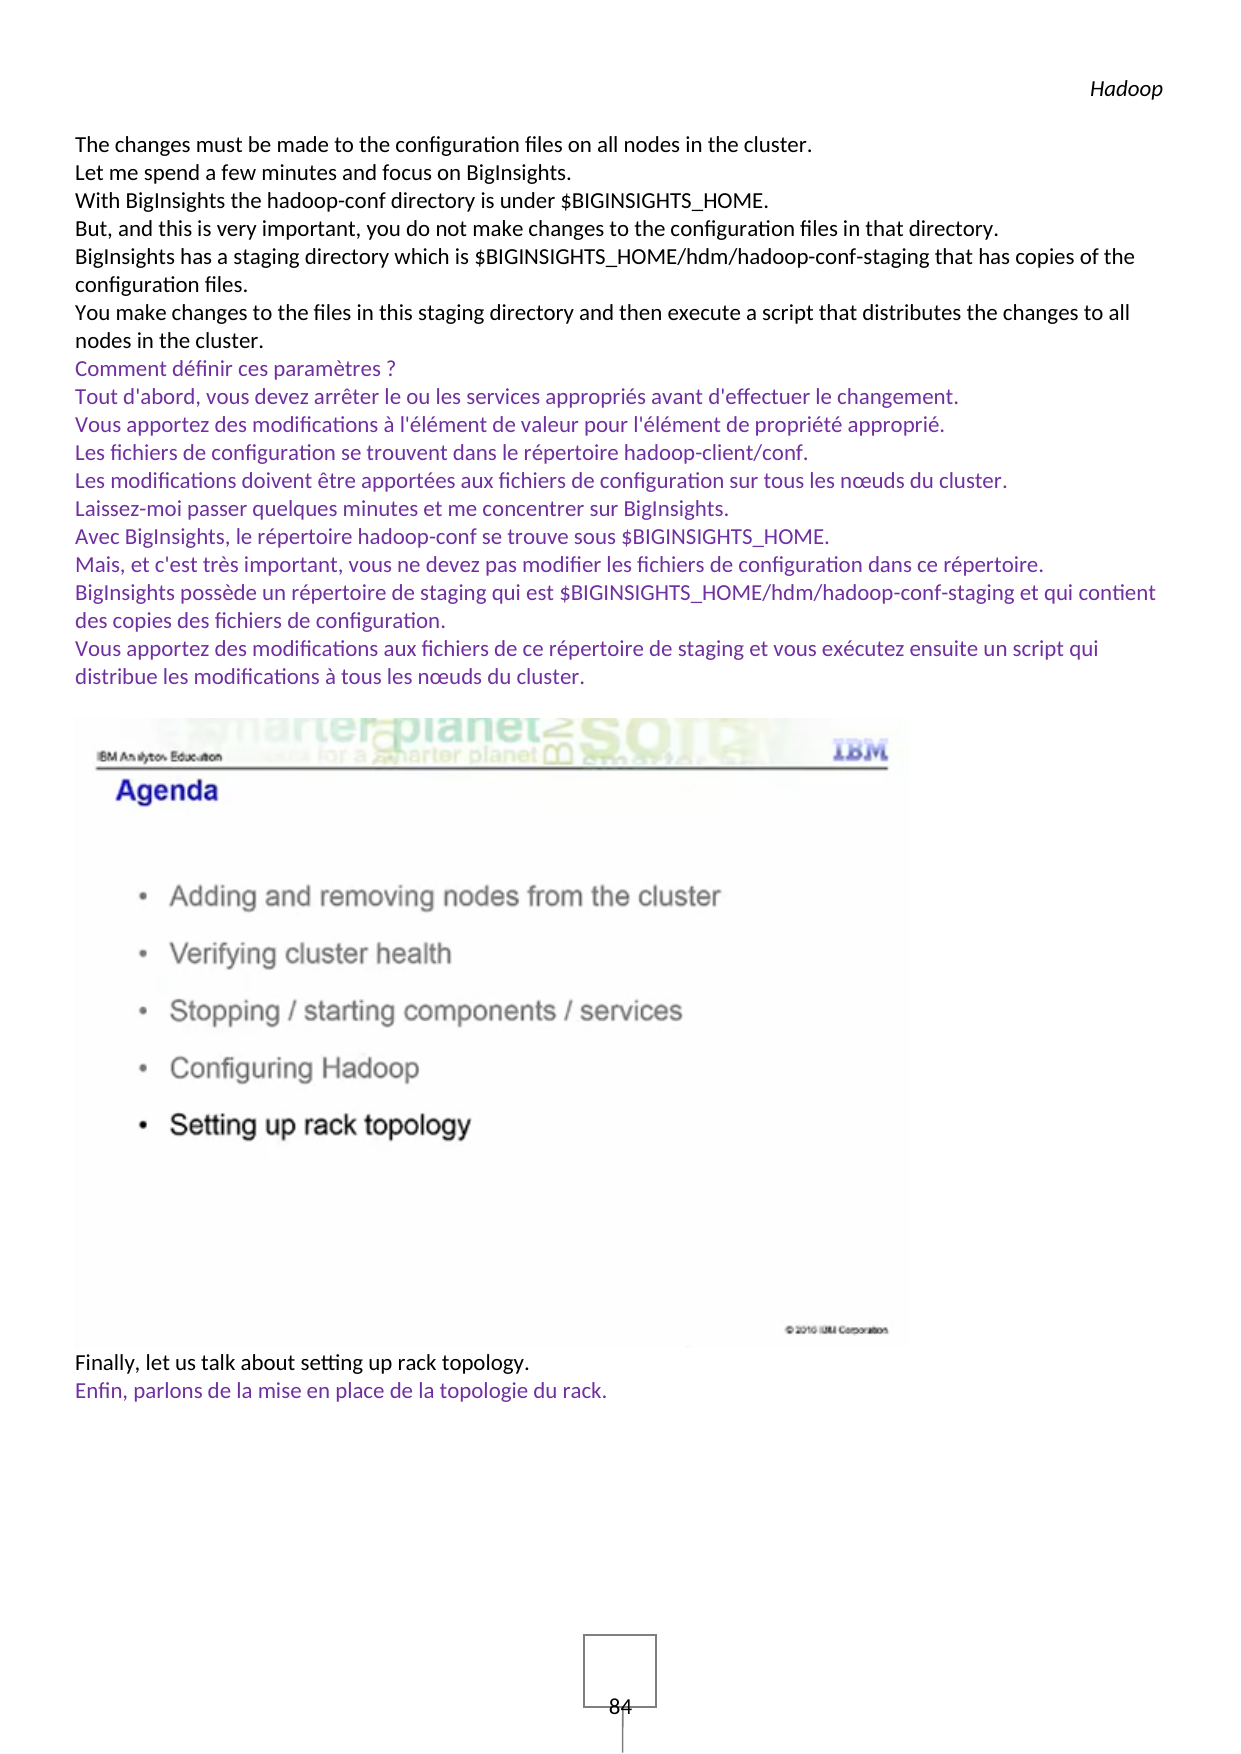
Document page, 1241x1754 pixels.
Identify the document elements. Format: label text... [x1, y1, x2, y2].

text BigInsights has a staging directory which is $BIGINSIGHTS_HOME/hdm/hadoop-conf-staging that has copies of the configuration files. [75, 242, 1165, 298]
text BigInsights possède un répertoire de staging qui est $BIGINSIGHTS_HOME/hdm/hadoop-conf-staging et qui contient des copies des fichiers de configuration. [75, 578, 1165, 634]
text But, and this is very important, you do not make changes to the configuration files in that directory. [75, 214, 1165, 242]
text Laissez-moi passer quelques minutes et me concentrer sur BigInsights. [75, 494, 1165, 522]
text You make changes to the files in this staging directory and then execute a script that distributes the changes to all nodes in the cluster. [75, 298, 1165, 354]
text Let me spend a few minutes and focus on BigInsights. [75, 158, 1165, 186]
text Enfin, parlons de la mise en place de la topologie du rack. [75, 1376, 1165, 1404]
text Finally, let us talk about setting up rack topology. [75, 1348, 1165, 1376]
text Comment définir ces paramètres ? [75, 354, 1165, 382]
picture [75, 718, 910, 1348]
text Vous apportez des modifications aux fichiers de ce répertoire de staging et vous exécutez ensuite un script qui distribue les modifications à tous les nœuds du cluster. [75, 634, 1165, 690]
text Avec BigInsights, le répertoire hadoop-conf se trouve sous $BIGINSIGHTS_HOME. [75, 522, 1165, 550]
text Les fichiers de configuration se trouvent dans le répertoire hadoop-client/conf. [75, 438, 1165, 466]
text The changes must be made to the configuration files on all nodes in the cluster. [75, 130, 1165, 158]
text Mais, et c'est très important, vous ne devez pas modifier les fichiers de configuration dans ce répertoire. [75, 550, 1165, 578]
text Les modifications doivent être apportées aux fichiers de configuration sur tous les nœuds du cluster. [75, 466, 1165, 494]
text Vous apportez des modifications à l'élément de valeur pour l'élément de propriété approprié. [75, 410, 1165, 438]
text Tout d'abord, vous devez arrêter le ou les services appropriés avant d'effectuer le changement. [75, 382, 1165, 410]
text With BigInsights the hadoop-conf directory is under $BIGINSIGHTS_HOME. [75, 186, 1165, 214]
